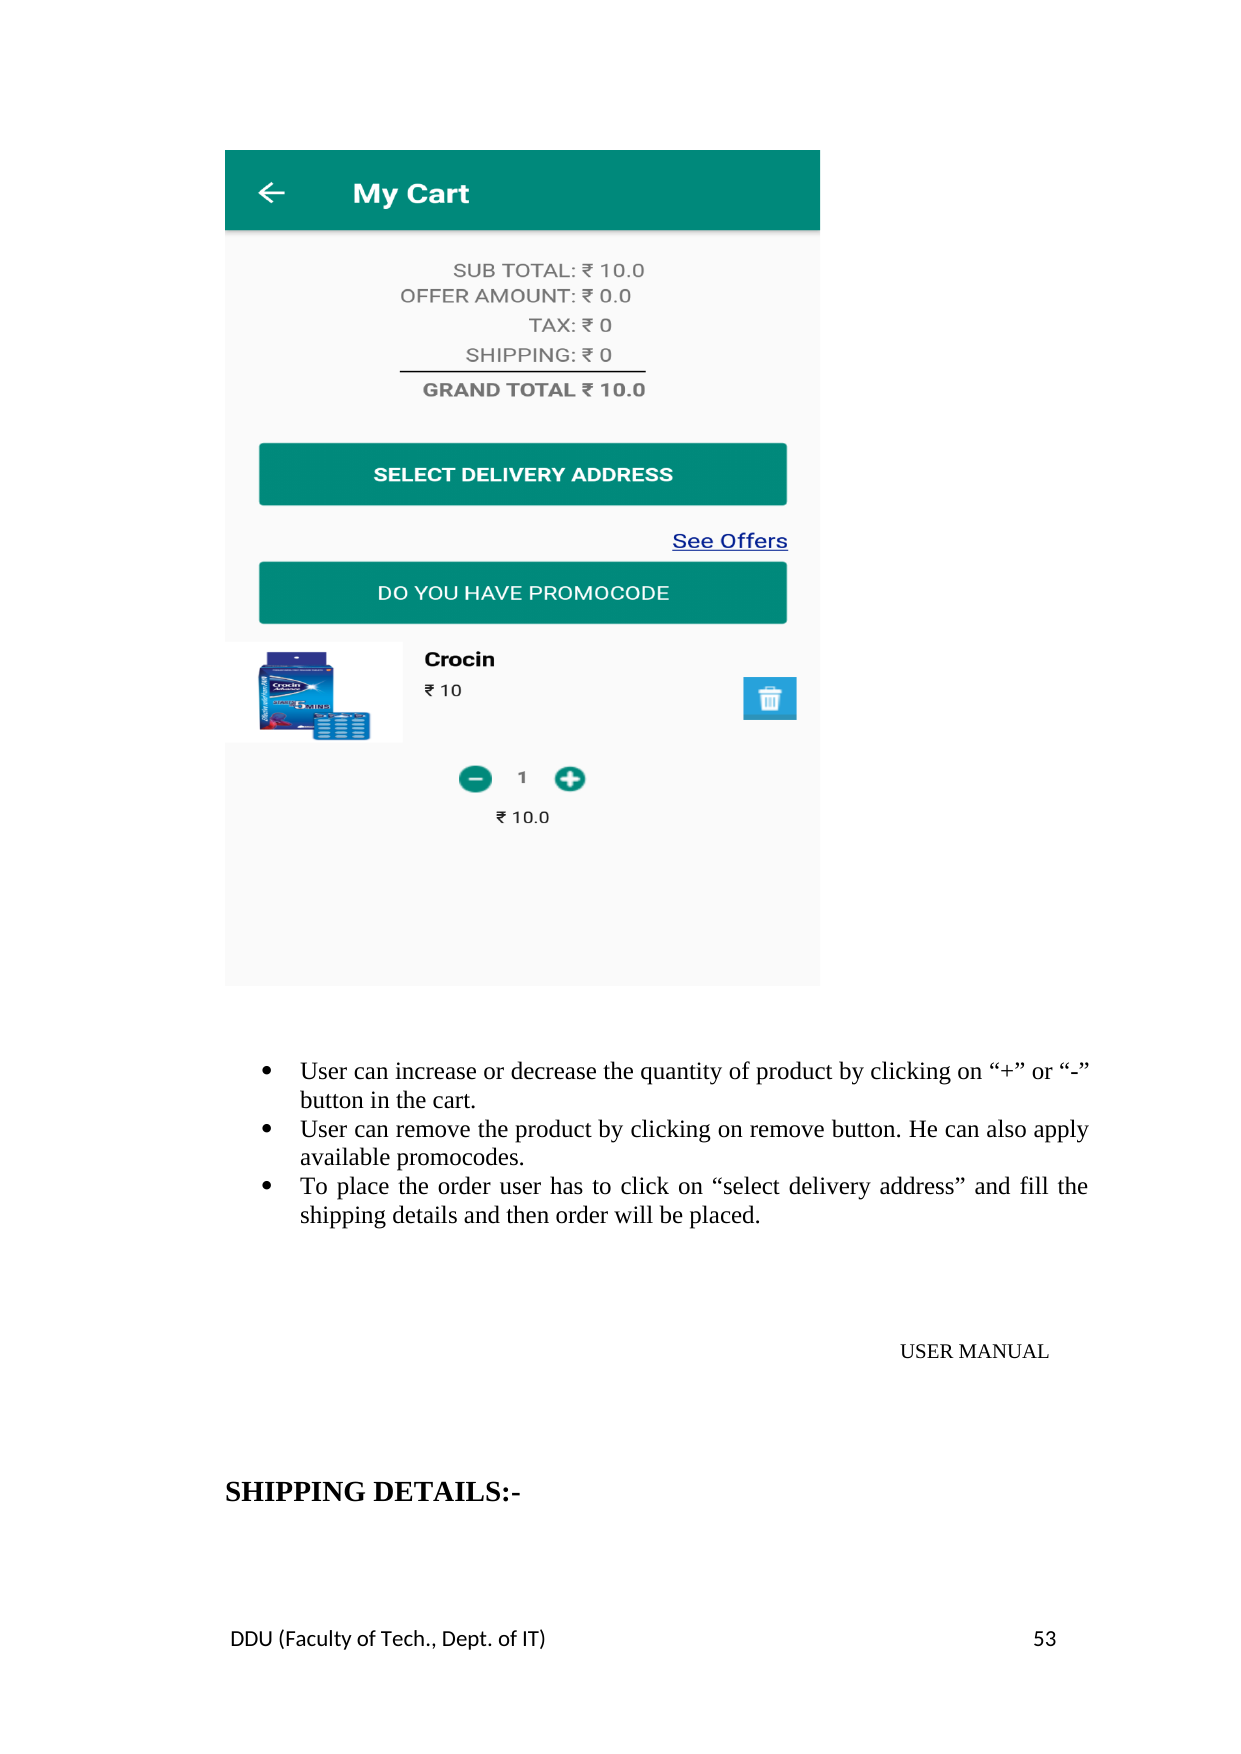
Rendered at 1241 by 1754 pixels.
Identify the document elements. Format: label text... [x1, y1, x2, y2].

list User can increase or decrease the quantity of product by clicking on “+” or “-” button in the cart. [262, 1056, 1090, 1114]
text SHIPPING DETAILS:- [225, 1474, 1090, 1507]
text USER MANUAL [825, 1339, 1090, 1363]
picture [225, 150, 821, 986]
list To place the order user has to click on “select delivery address” and fill the shipping details and then order will be placed. [262, 1171, 1090, 1229]
list User can remove the product by clicking on remove button. He can also apply available promocodes. [262, 1114, 1090, 1171]
